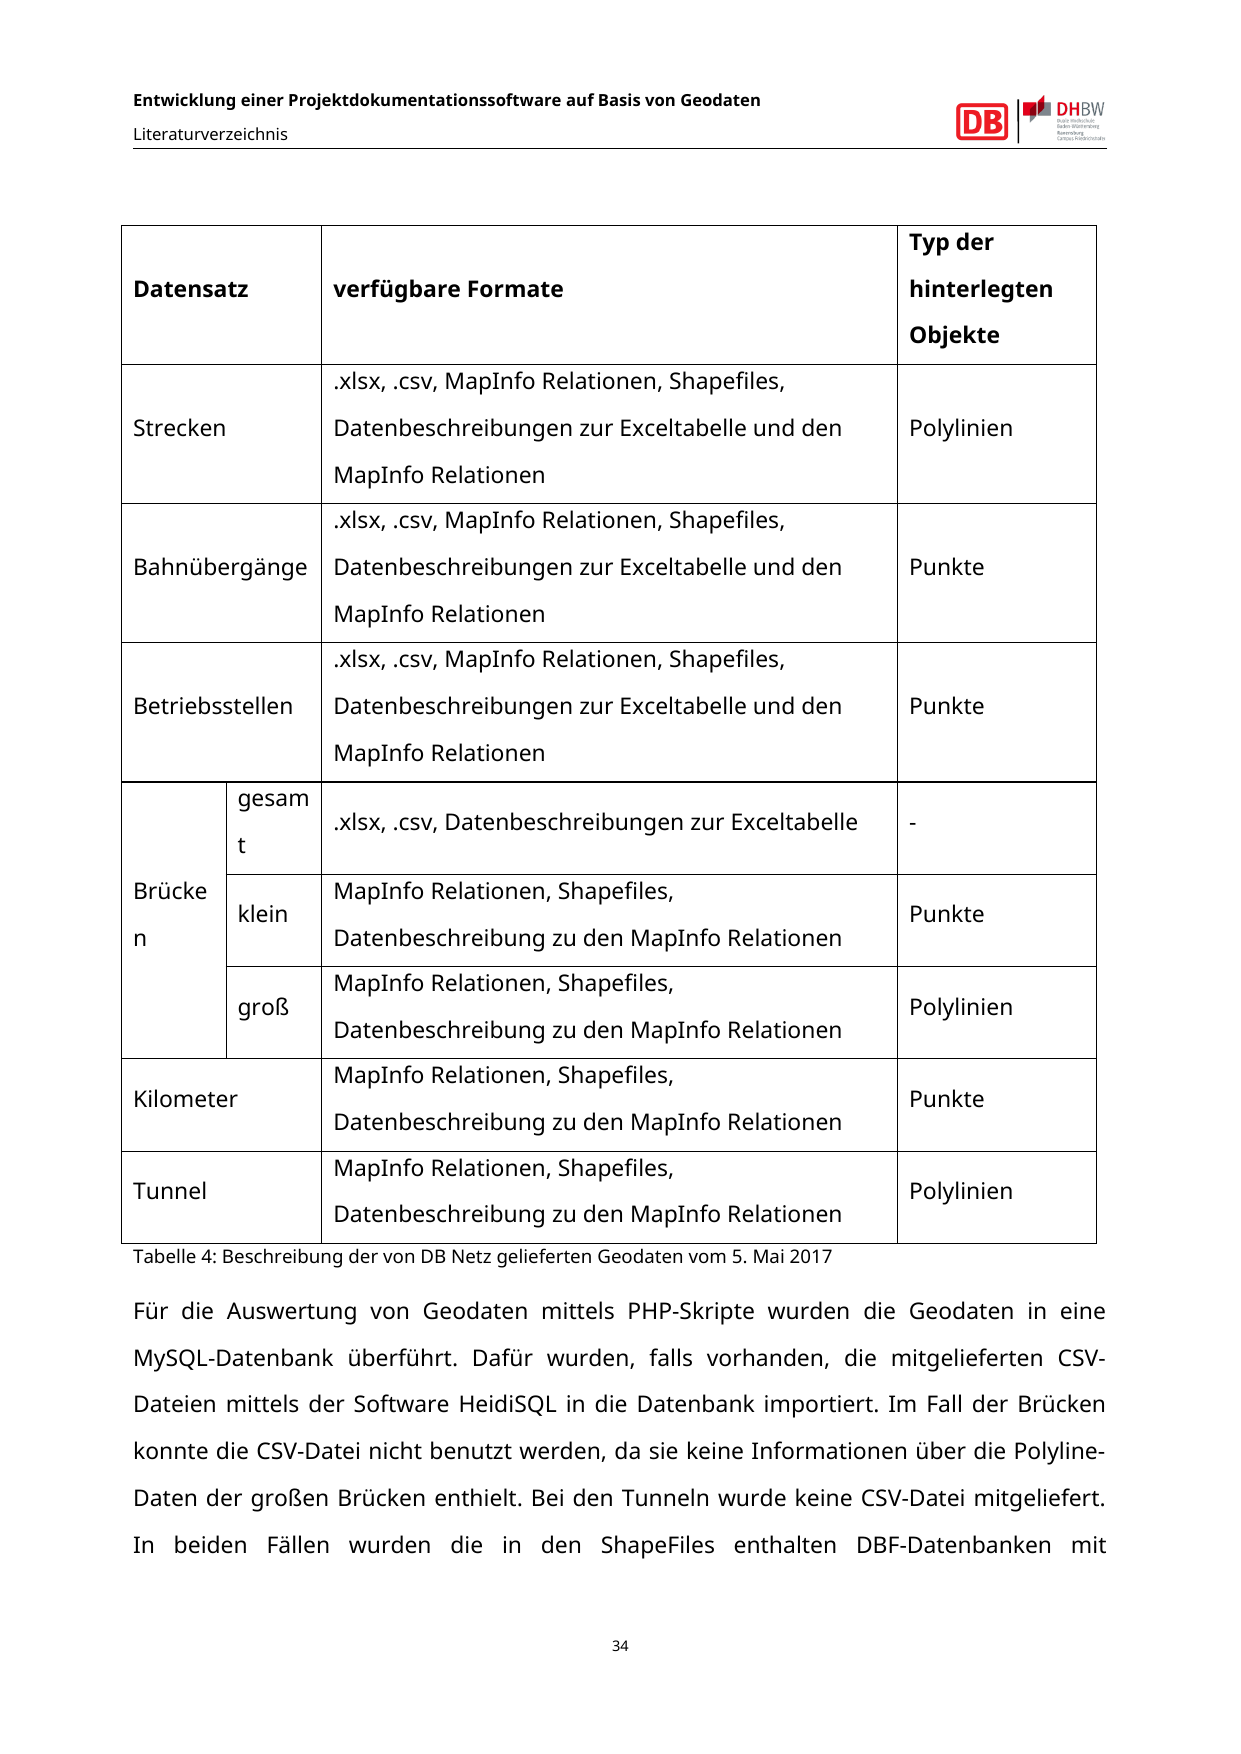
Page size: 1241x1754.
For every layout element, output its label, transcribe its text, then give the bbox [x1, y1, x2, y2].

table_header Typ der hinterlegten Objekte [898, 226, 1096, 364]
table_cell Polylinien [898, 1152, 1096, 1243]
picture [956, 103, 1009, 141]
table_cell Kilometer [122, 1059, 321, 1151]
table_header verfügbare Formate [322, 226, 897, 364]
table_cell MapInfo Relationen, Shapefiles, Datenbeschreibung zu den MapInfo Relationen [322, 1152, 897, 1243]
table_cell Betriebsstellen [122, 643, 321, 781]
table_cell MapInfo Relationen, Shapefiles, Datenbeschreibung zu den MapInfo Relationen [322, 967, 897, 1058]
table_cell Punkte [898, 504, 1096, 642]
table_cell Bahnübergänge [122, 504, 321, 642]
picture [1023, 95, 1106, 141]
table_cell Punkte [898, 643, 1096, 781]
table_cell Tunnel [122, 1152, 321, 1243]
table_cell - [898, 783, 1096, 874]
table_cell Punkte [898, 1059, 1096, 1151]
table_cell Strecken [122, 365, 321, 503]
table_cell MapInfo Relationen, Shapefiles, Datenbeschreibung zu den MapInfo Relationen [322, 1059, 897, 1151]
table_cell MapInfo Relationen, Shapefiles, Datenbeschreibung zu den MapInfo Relationen [322, 875, 897, 966]
table_cell .xlsx, .csv, Datenbeschreibungen zur Exceltabelle [322, 783, 897, 874]
table_cell Polylinien [898, 967, 1096, 1058]
table_cell groß [227, 967, 321, 1058]
table_cell .xlsx, .csv, MapInfo Relationen, Shapefiles, Datenbeschreibungen zur Exceltabelle und den MapInfo Relationen [322, 365, 897, 503]
table_cell Polylinien [898, 365, 1096, 503]
table_header Datensatz [122, 226, 321, 364]
table_cell .xlsx, .csv, MapInfo Relationen, Shapefiles, Datenbeschreibungen zur Exceltabelle und den MapInfo Relationen [322, 504, 897, 642]
table_cell gesamt [227, 783, 321, 874]
table_cell klein [227, 875, 321, 966]
table_cell .xlsx, .csv, MapInfo Relationen, Shapefiles, Datenbeschreibungen zur Exceltabelle und den MapInfo Relationen [322, 643, 897, 781]
table_cell Punkte [898, 875, 1096, 966]
table_cell Brücken [122, 783, 226, 1058]
